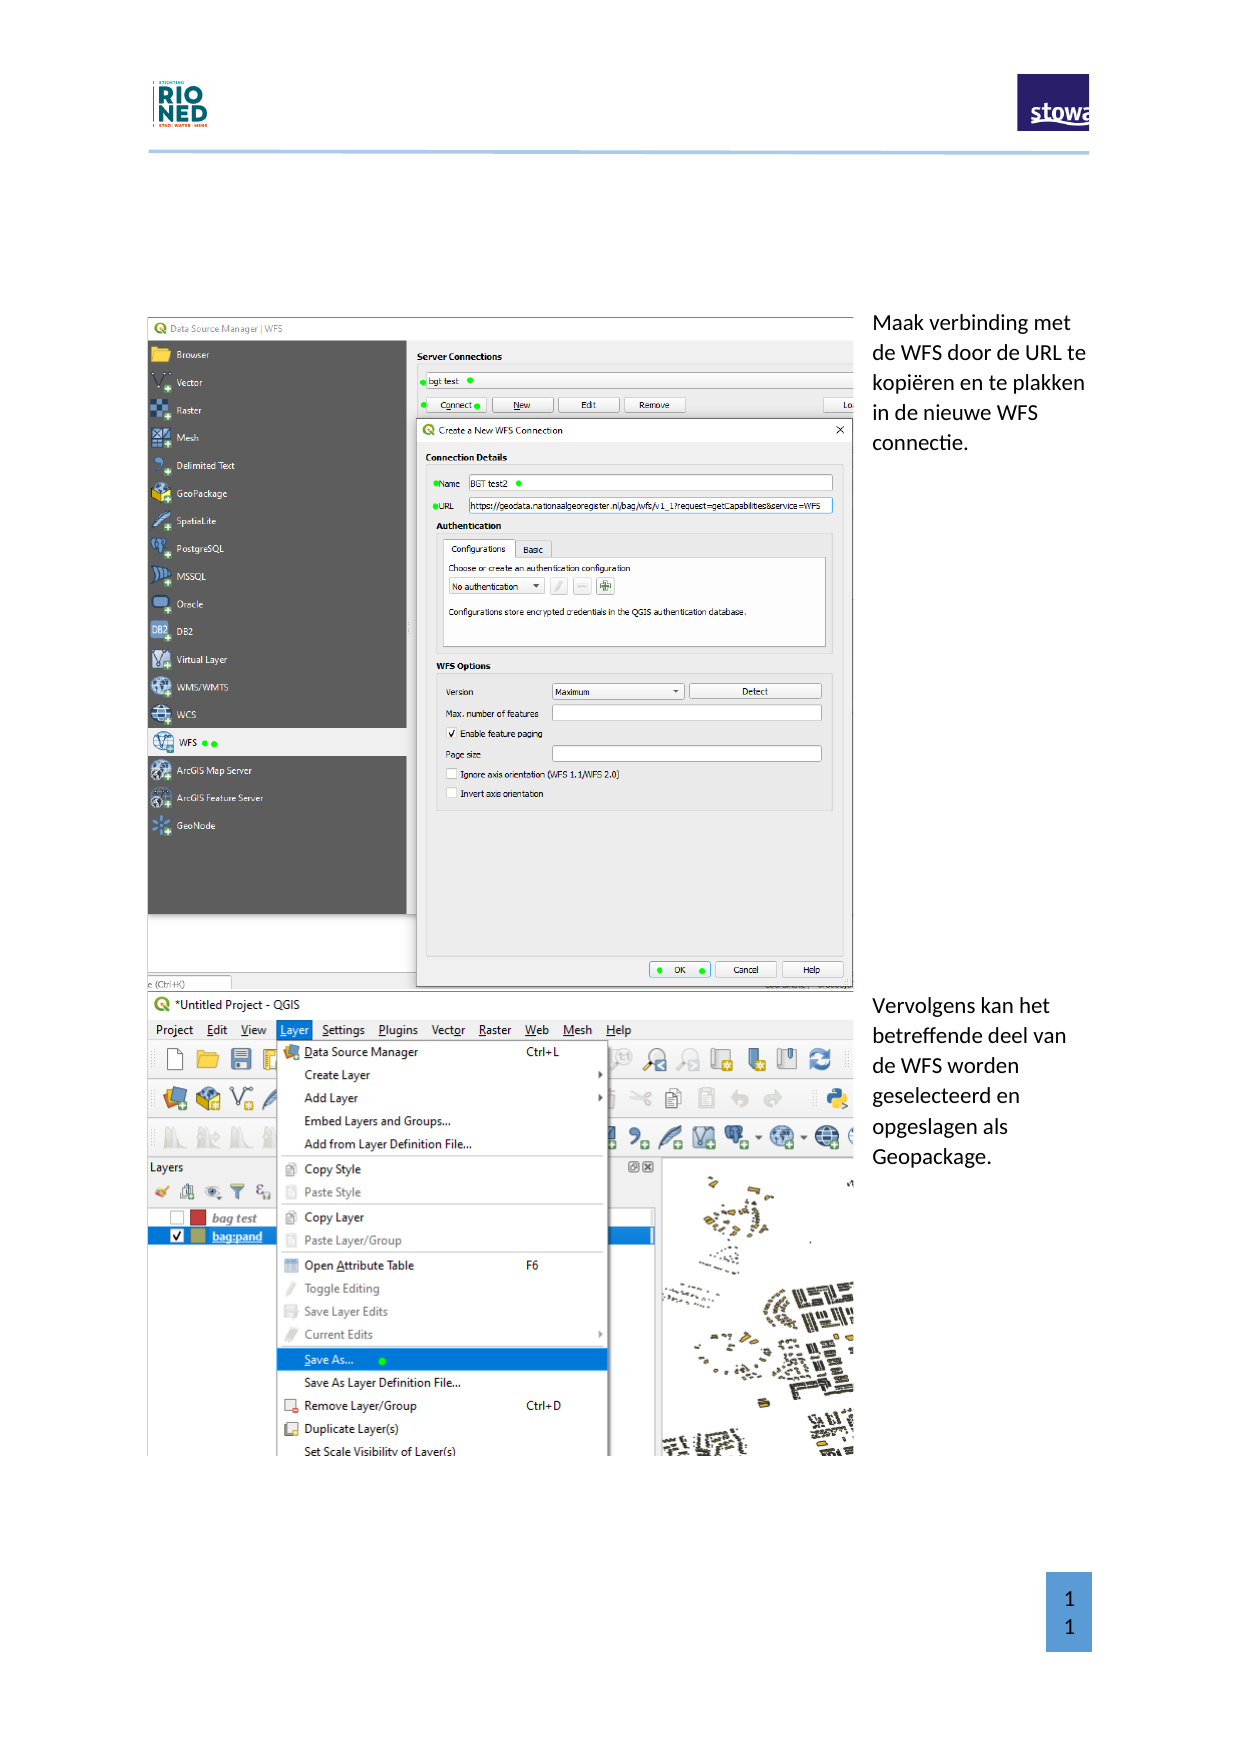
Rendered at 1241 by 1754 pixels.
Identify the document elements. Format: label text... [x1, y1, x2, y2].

picture [1017, 74, 1090, 131]
picture [147, 74, 211, 131]
text Vervolgens kan het betreffende deel van de WFS worden geselecteerd en opgeslagen als Geopackage. [854, 944, 1092, 1123]
picture [147, 270, 854, 942]
picture [147, 944, 854, 1409]
text Maak verbinding met de WFS door de URL te kopiëren en te plakken in de nieuwe WFS connectie. [148, 261, 1092, 410]
